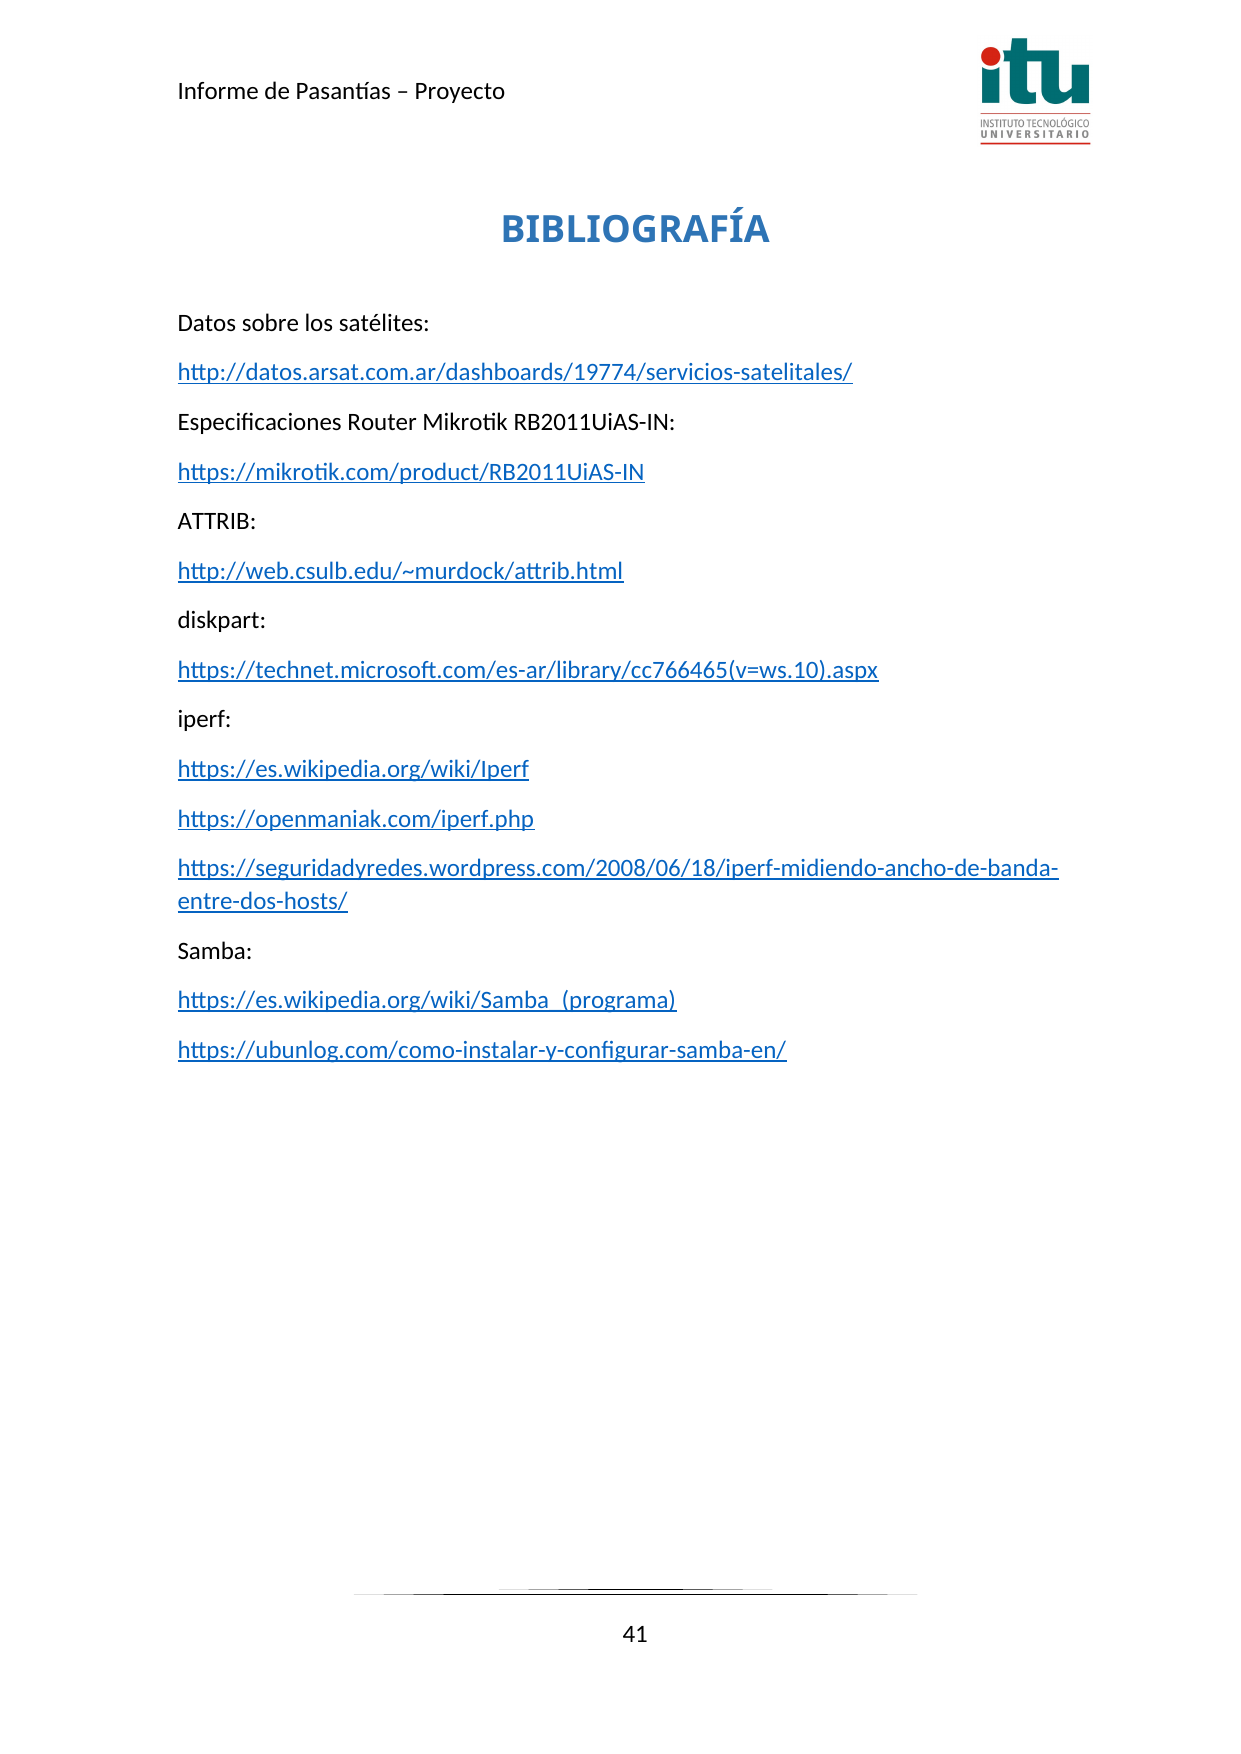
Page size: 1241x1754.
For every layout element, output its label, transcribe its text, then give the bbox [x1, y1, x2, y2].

text https://ubunlog.com/como-instalar-y-configurar-samba-en/ [177, 1034, 1092, 1064]
text https://es.wikipedia.org/wiki/Samba_(programa) [177, 984, 1092, 1015]
text ATTRIB: [177, 505, 1092, 536]
text http://web.csulb.edu/~murdock/attrib.html [177, 555, 1092, 585]
text https://mikrotik.com/product/RB2011UiAS-IN [177, 456, 1092, 486]
text iperf: [177, 703, 1092, 734]
text http://datos.arsat.com.ar/dashboards/19774/servicios-satelitales/ [177, 356, 1092, 387]
picture [977, 35, 1093, 147]
text Especificaciones Router Mikrotik RB2011UiAS-IN: [177, 406, 1092, 437]
subtitle Bibliografía [177, 202, 1092, 253]
text https://seguridadyredes.wordpress.com/2008/06/18/iperf-midiendo-ancho-de-banda-entre-dos-hosts/ [177, 852, 1092, 916]
text https://technet.microsoft.com/es-ar/library/cc766465(v=ws.10).aspx [177, 654, 1092, 684]
text https://openmaniak.com/iperf.php [177, 803, 1092, 833]
text https://es.wikipedia.org/wiki/Iperf [177, 753, 1092, 784]
text diskpart: [177, 604, 1092, 635]
text Datos sobre los satélites: [177, 307, 1092, 337]
text Samba: [177, 935, 1092, 965]
